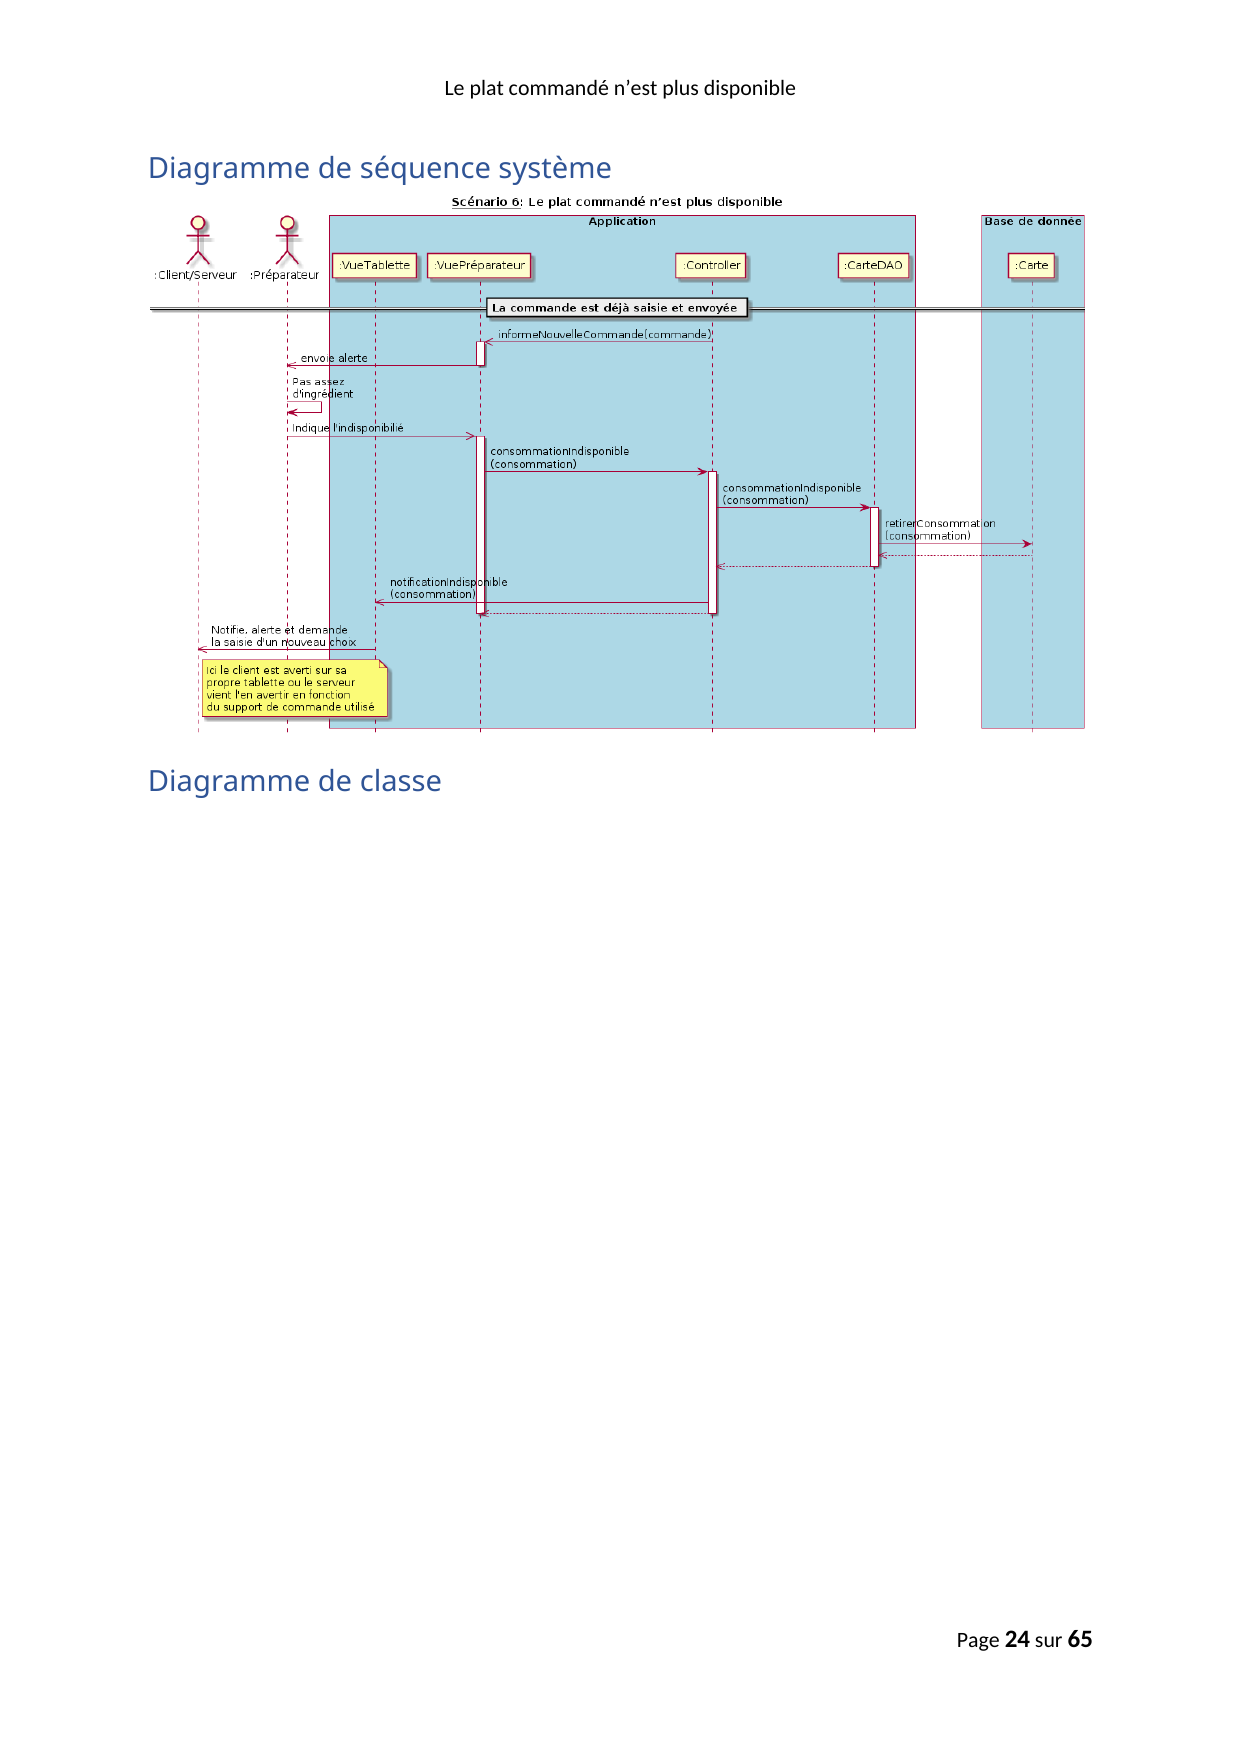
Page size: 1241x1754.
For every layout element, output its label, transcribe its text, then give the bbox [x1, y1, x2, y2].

subtitle Diagramme de classe [148, 760, 1093, 800]
picture [147, 187, 1093, 741]
subtitle Diagramme de séquence système [148, 148, 1093, 187]
